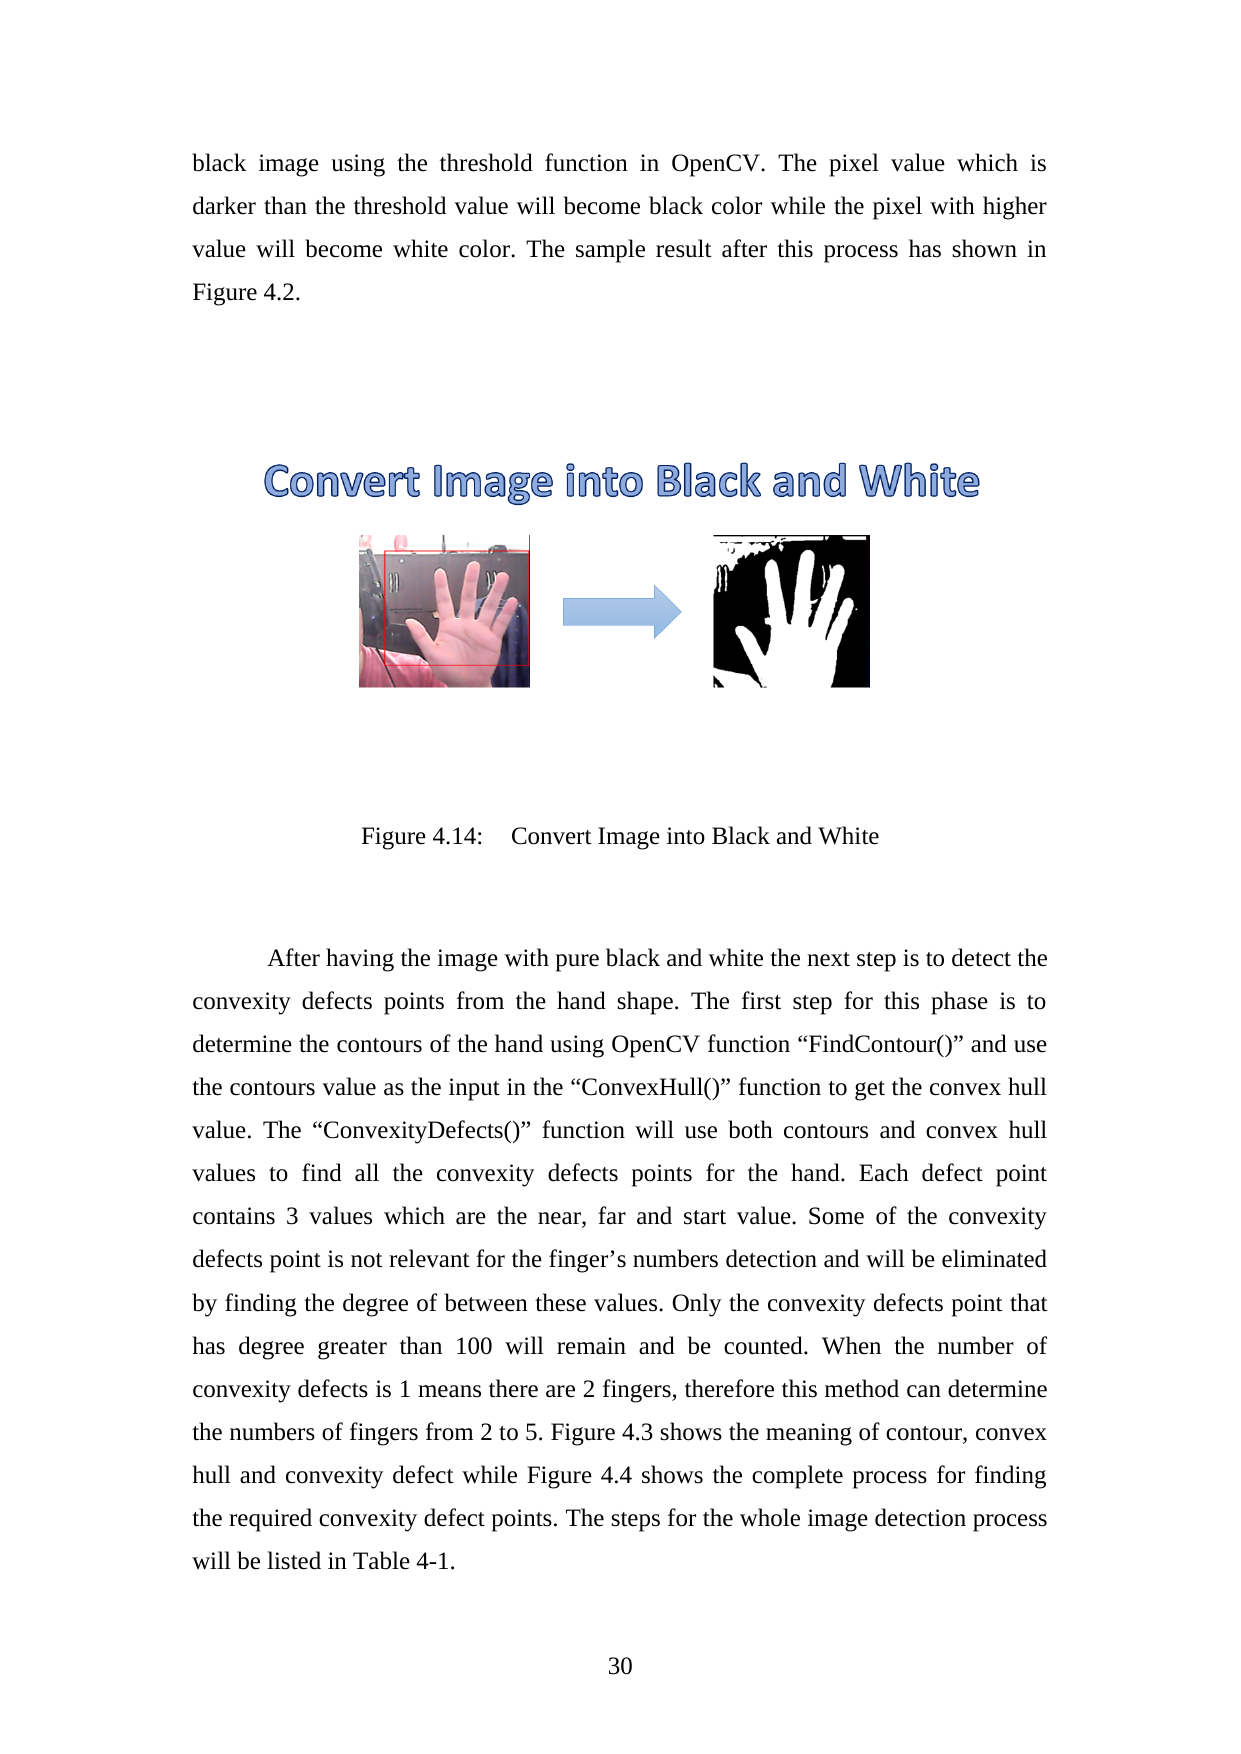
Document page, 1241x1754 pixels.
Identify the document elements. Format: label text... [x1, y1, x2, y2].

picture [247, 370, 994, 757]
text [192, 148, 1048, 306]
text After having the image with pure black and white the next step is to detect the convexity defects points from the hand shape. The first step for this phase is to determine the contours of the hand using OpenCV function “FindContour()” and use the contours value as the input in the “ConvexHull()” function to get the convex hull value. The “ConvexityDefects()” function will use both contours and convex hull values to find all the convexity defects points for the hand. Each defect point contains 3 values which are the near, far and start value. Some of the convexity defects point is not relevant for the finger’s numbers detection and will be eliminated by finding the degree of between these values. Only the convexity defects point that has degree greater than 100 will remain and be counted. When the number of convexity defects is 1 means there are 2 fingers, therefore this method can determine the numbers of fingers from 2 to 5. Figure 4.3 shows the meaning of contour, convex hull and convexity defect while Figure 4.4 shows the complete process for finding the required convexity defect points. The steps for the whole image detection process will be listed in Table 4-1. [192, 943, 1048, 1575]
